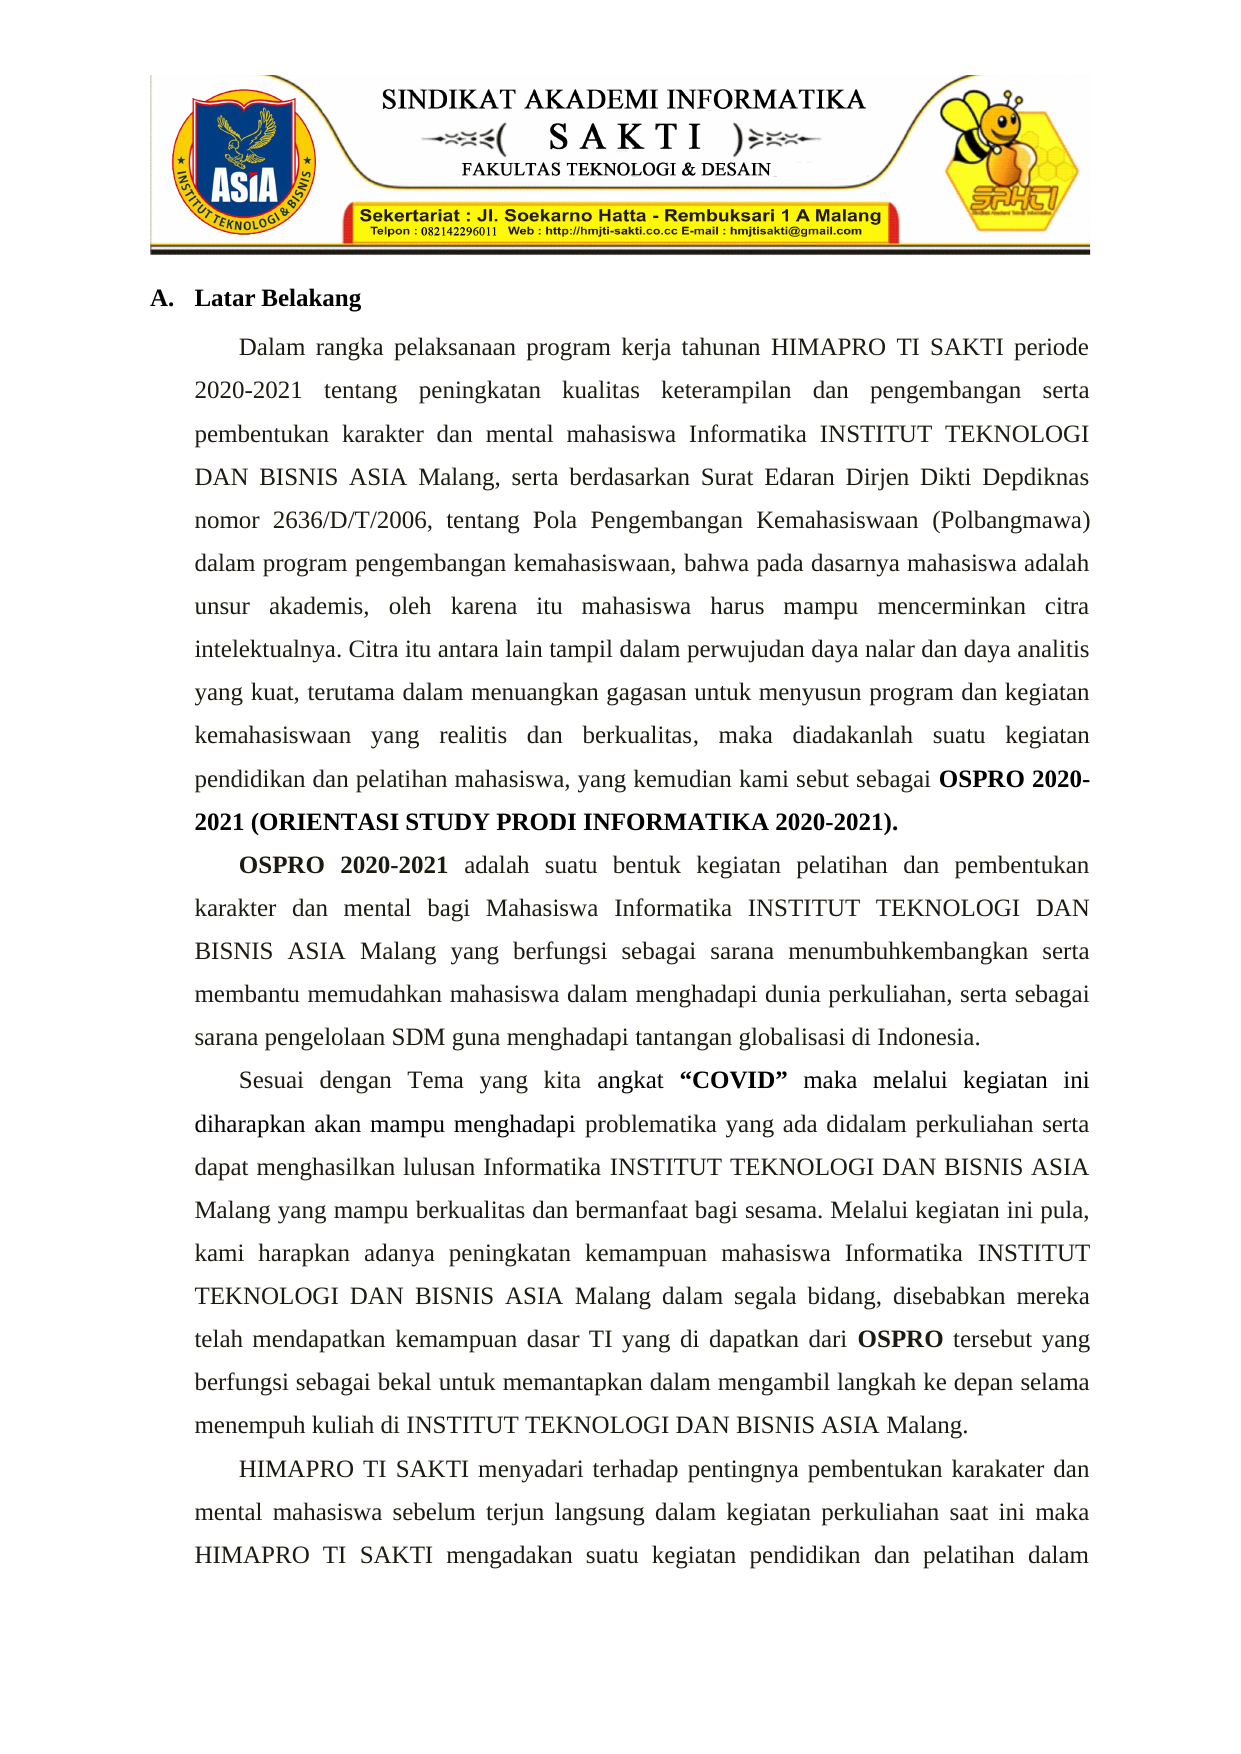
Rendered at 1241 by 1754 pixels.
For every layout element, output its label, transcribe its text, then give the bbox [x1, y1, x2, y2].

list Latar Belakang [150, 283, 1090, 312]
text Dalam rangka pelaksanaan program kerja tahunan HIMAPRO TI SAKTI periode 2020-2021 tentang peningkatan kualitas keterampilan dan pengembangan serta pembentukan karakter dan mental mahasiswa Informatika INSTITUT TEKNOLOGI DAN BISNIS ASIA Malang, serta berdasarkan Surat Edaran Dirjen Dikti Depdiknas nomor 2636/D/T/2006, tentang Pola Pengembangan Kemahasiswaan (Polbangmawa) dalam program pengembangan kemahasiswaan, bahwa pada dasarnya mahasiswa adalah unsur akademis, oleh karena itu mahasiswa harus mampu mencerminkan citra intelektualnya. Citra itu antara lain tampil dalam perwujudan daya nalar dan daya analitis yang kuat, terutama dalam menuangkan gagasan untuk menyusun program dan kegiatan kemahasiswaan yang realitis dan berkualitas, maka diadakanlah suatu kegiatan pendidikan dan pelatihan mahasiswa, yang kemudian kami sebut sebagai OSPRO 2020-2021 (ORIENTASI STUDY PRODI INFORMATIKA 2020-2021). [194, 332, 1090, 836]
picture [150, 75, 1091, 255]
text Sesuai dengan Tema yang kita angkat “COVID” maka melalui kegiatan ini diharapkan akan mampu menghadapi problematika yang ada didalam perkuliahan serta dapat menghasilkan lulusan Informatika INSTITUT TEKNOLOGI DAN BISNIS ASIA Malang yang mampu berkualitas dan bermanfaat bagi sesama. Melalui kegiatan ini pula, kami harapkan adanya peningkatan kemampuan mahasiswa Informatika INSTITUT TEKNOLOGI DAN BISNIS ASIA Malang dalam segala bidang, disebabkan mereka telah mendapatkan kemampuan dasar TI yang di dapatkan dari OSPRO tersebut yang berfungsi sebagai bekal untuk memantapkan dalam mengambil langkah ke depan selama menempuh kuliah di INSTITUT TEKNOLOGI DAN BISNIS ASIA Malang. [194, 1066, 1090, 1439]
text OSPRO 2020-2021 adalah suatu bentuk kegiatan pelatihan dan pembentukan karakter dan mental bagi Mahasiswa Informatika INSTITUT TEKNOLOGI DAN BISNIS ASIA Malang yang berfungsi sebagai sarana menumbuhkembangkan serta membantu memudahkan mahasiswa dalam menghadapi dunia perkuliahan, serta sebagai sarana pengelolaan SDM guna menghadapi tantangan globalisasi di Indonesia. [194, 850, 1090, 1051]
